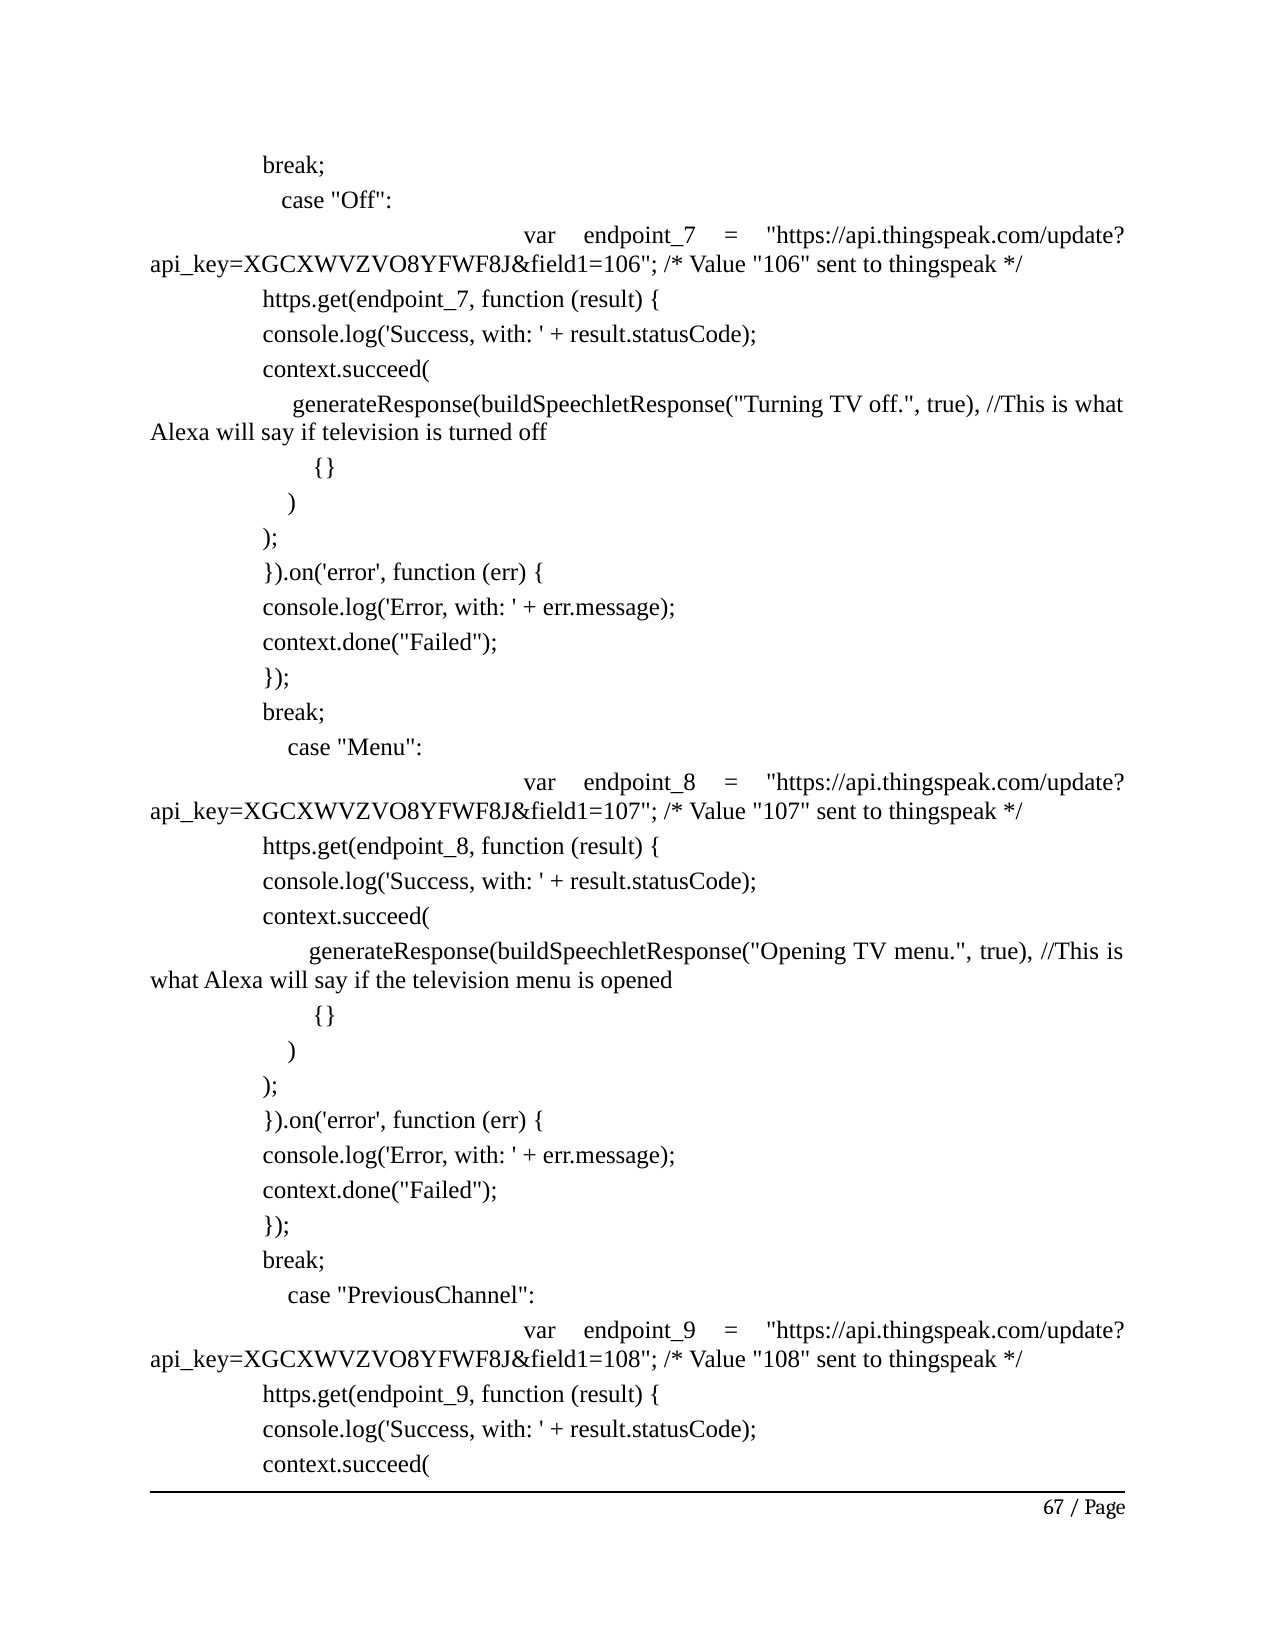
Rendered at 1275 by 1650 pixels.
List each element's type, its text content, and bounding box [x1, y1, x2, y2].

text console.log('Success, with: ' + result.statusCode); [150, 866, 1125, 895]
text }).on('error', function (err) { [150, 1105, 1125, 1134]
text console.log('Error, with: ' + err.message); [150, 592, 1125, 621]
text ); [150, 1070, 1125, 1099]
text context.succeed( [150, 901, 1125, 930]
text https.get(endpoint_8, function (result) { [150, 831, 1125, 860]
text context.done("Failed"); [150, 1175, 1125, 1204]
text case "Menu": [150, 732, 1125, 761]
text console.log('Error, with: ' + err.message); [150, 1140, 1125, 1169]
text }); [150, 1210, 1125, 1239]
text https.get(endpoint_9, function (result) { [150, 1379, 1125, 1407]
text console.log('Success, with: ' + result.statusCode); [150, 1414, 1125, 1442]
text break; [150, 1245, 1125, 1274]
text }).on('error', function (err) { [150, 557, 1125, 586]
text case "Off": [150, 185, 1125, 214]
text context.succeed( [150, 354, 1125, 382]
text break; [150, 150, 1125, 179]
text ) [150, 1035, 1125, 1064]
text ); [150, 522, 1125, 551]
text generateResponse(buildSpeechletResponse("Turning TV off.", true), //This is what Alexa will say if television is turned off [150, 389, 1125, 446]
text var endpoint_9 = "https://api.thingspeak.com/update?api_key=XGCXWVZVO8YFWF8J&field1=108"; /* Value "108" sent to thingspeak */ [150, 1315, 1125, 1372]
text context.done("Failed"); [150, 627, 1125, 656]
text generateResponse(buildSpeechletResponse("Opening TV menu.", true), //This is what Alexa will say if the television menu is opened [150, 936, 1125, 994]
text https.get(endpoint_7, function (result) { [150, 284, 1125, 312]
text var endpoint_7 = "https://api.thingspeak.com/update?api_key=XGCXWVZVO8YFWF8J&field1=106"; /* Value "106" sent to thingspeak */ [150, 220, 1125, 277]
text console.log('Success, with: ' + result.statusCode); [150, 319, 1125, 347]
text ) [150, 487, 1125, 516]
text {} [150, 1000, 1125, 1029]
text case "PreviousChannel": [150, 1280, 1125, 1309]
text var endpoint_8 = "https://api.thingspeak.com/update?api_key=XGCXWVZVO8YFWF8J&field1=107"; /* Value "107" sent to thingspeak */ [150, 767, 1125, 825]
text context.succeed( [150, 1449, 1125, 1477]
text {} [150, 452, 1125, 481]
text break; [150, 697, 1125, 726]
text }); [150, 662, 1125, 691]
